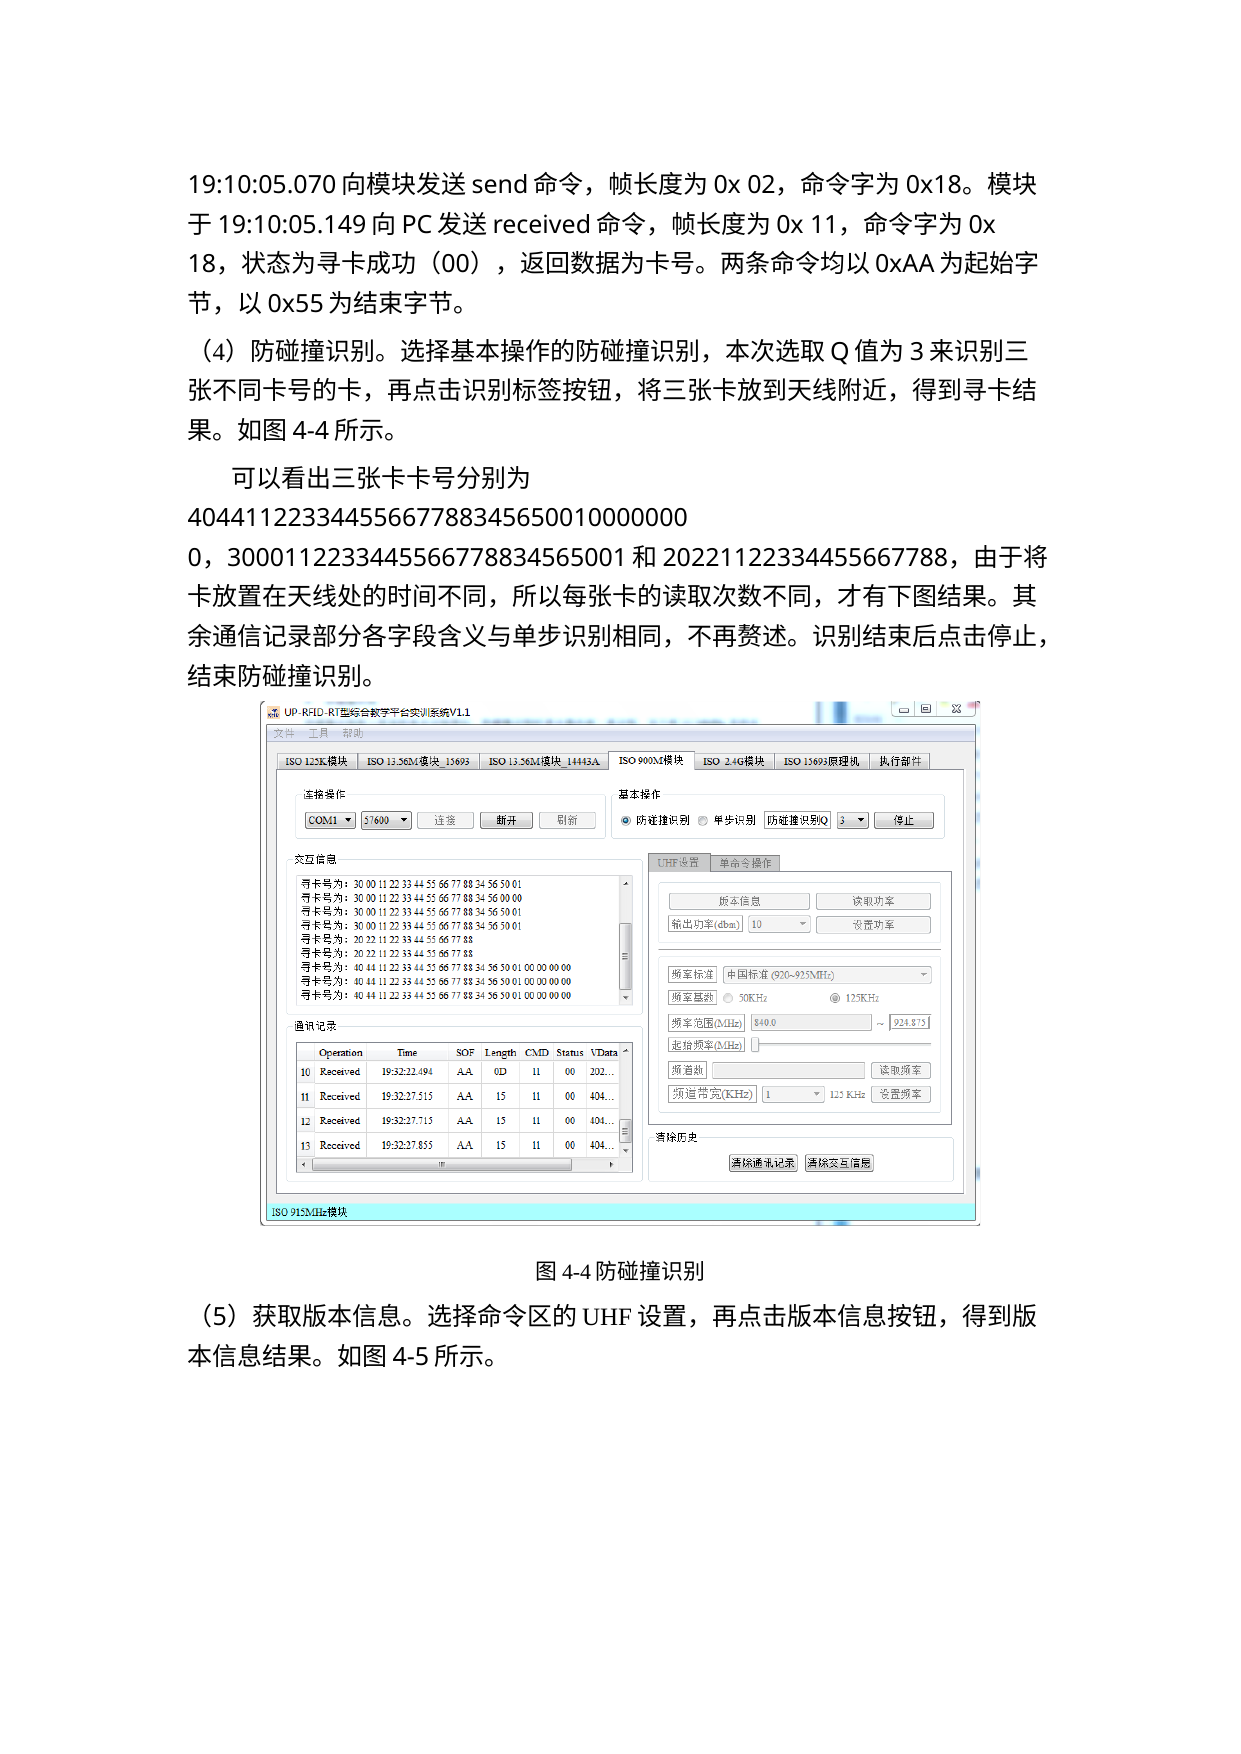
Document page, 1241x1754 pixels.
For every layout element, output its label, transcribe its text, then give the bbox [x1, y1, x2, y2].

picture [260, 701, 981, 1226]
list 图4-4防碰撞识别 [187, 1253, 1053, 1286]
text 可以看出三张卡卡号分别为404411223344556677883456500100000000，3000112233445566778834565001和20221122334455667788，由于将卡放置在天线处的时间不同，所以每张卡的读取次数不同，才有下图结果。其余通信记录部分各字段含义与单步识别相同，不再赘述。识别结束后点击停止，结束防碰撞识别。 [187, 455, 1053, 693]
text （4）防碰撞识别。选择基本操作的防碰撞识别，本次选取Q值为3来识别三张不同卡号的卡，再点击识别标签按钮，将三张卡放到天线附近，得到寻卡结果。如图4-4所示。 [187, 328, 1053, 447]
text （5）获取版本信息。选择命令区的UHF设置，再点击版本信息按钮，得到版本信息结果。如图4-5所示。 [187, 1294, 1053, 1373]
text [187, 162, 1053, 320]
